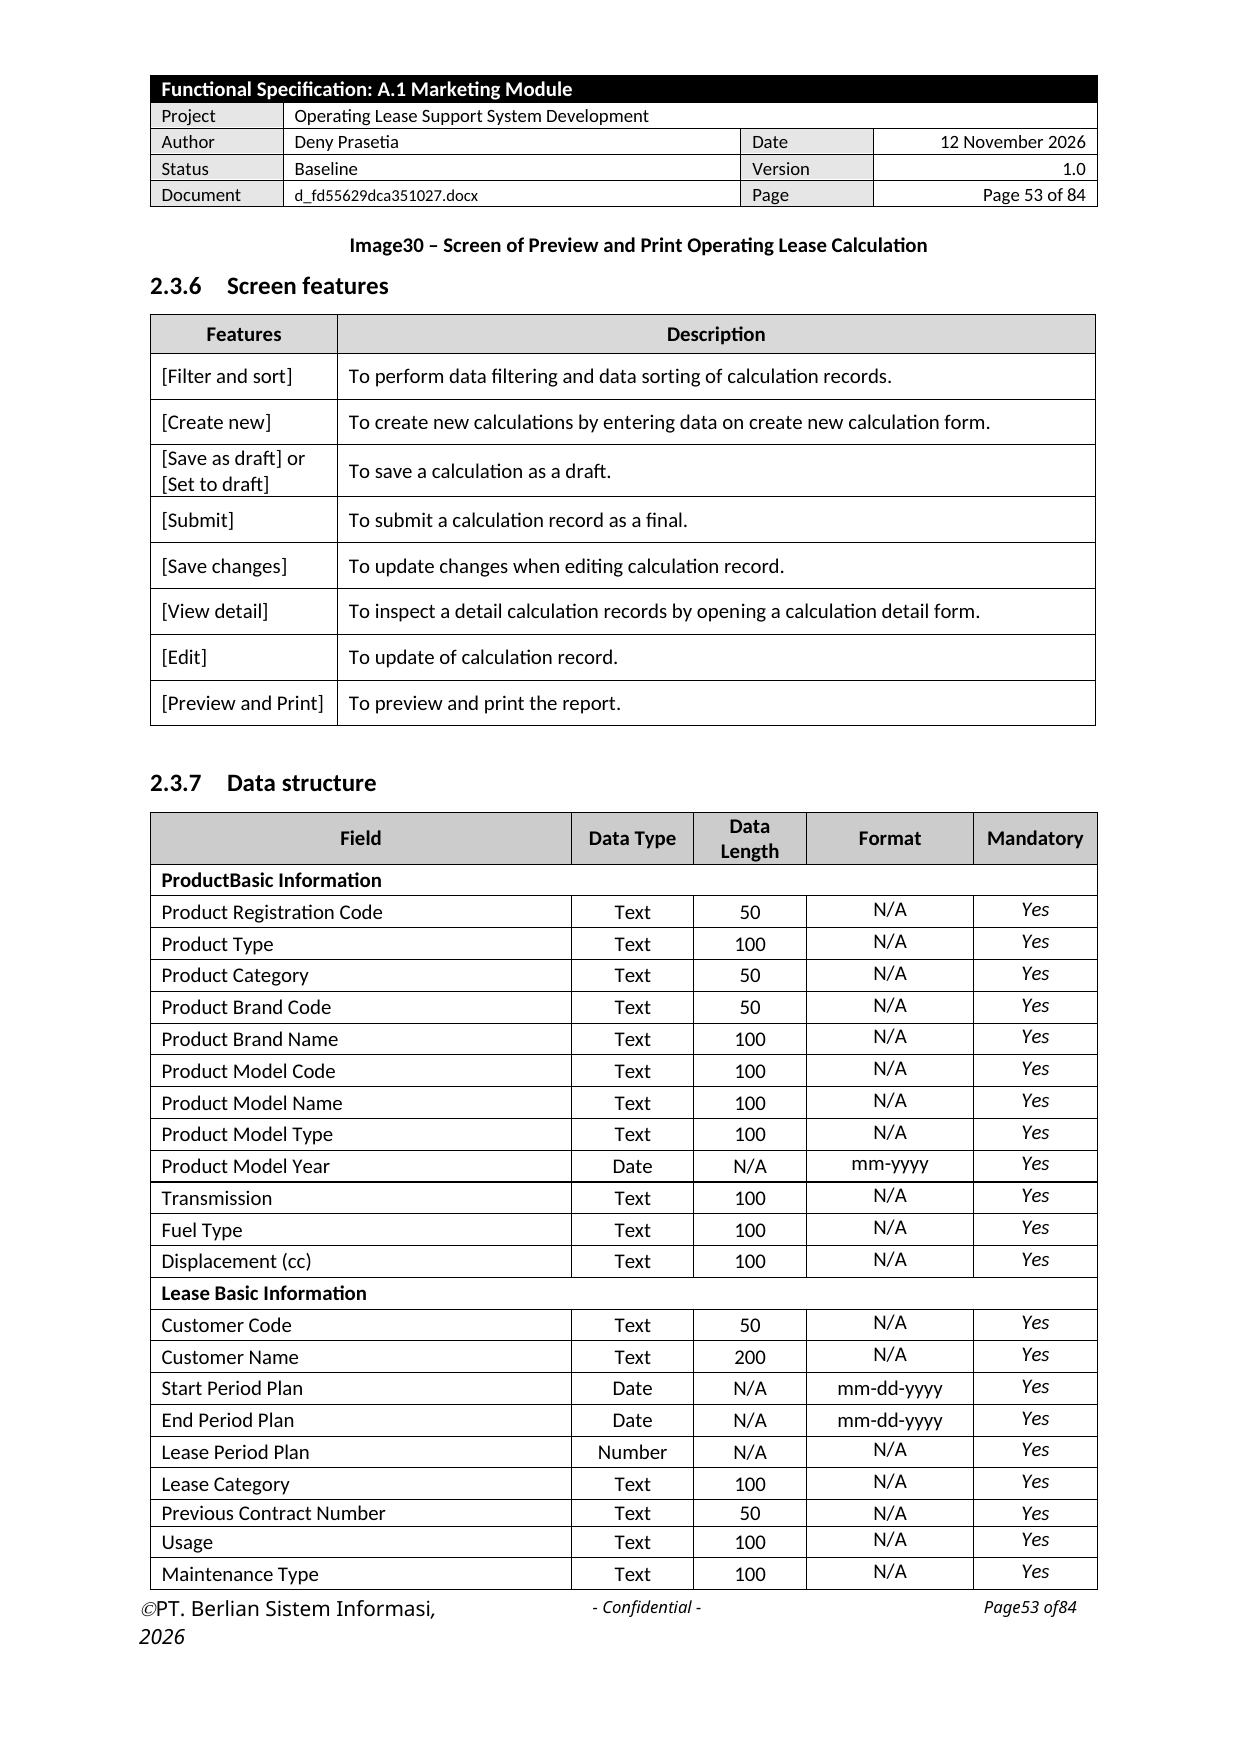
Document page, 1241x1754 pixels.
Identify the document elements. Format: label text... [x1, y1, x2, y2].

table_cell Previous Contract Number [151, 1500, 571, 1526]
table_cell Yes [974, 896, 1097, 927]
table_cell [Submit] [151, 497, 337, 542]
table_cell Yes [974, 928, 1097, 959]
table_cell Usage [151, 1527, 571, 1557]
table_cell N/A [807, 1341, 973, 1372]
table_cell Product Model Type [151, 1119, 571, 1149]
table_cell Lease Period Plan [151, 1437, 571, 1467]
table_cell N/A [694, 1151, 806, 1181]
table_cell N/A [807, 1500, 973, 1526]
table_header Format [807, 813, 973, 864]
table_cell N/A [807, 1024, 973, 1054]
table_cell N/A [807, 1183, 973, 1213]
table_cell Yes [974, 1527, 1097, 1557]
table_cell Product Model Name [151, 1087, 571, 1118]
table_cell Text [572, 1468, 693, 1499]
table_cell To inspect a detail calculation records by opening a calculation detail form. [338, 589, 1095, 634]
table_cell Date [572, 1405, 693, 1436]
table_cell Text [572, 1246, 693, 1277]
table_cell 50 [694, 896, 806, 927]
table_cell mm-yyyy [807, 1151, 973, 1181]
table_cell [Filter and sort] [151, 354, 337, 398]
text Image30 – Screen of Preview and Print Operating Lease Calculation [187, 232, 1090, 257]
table_cell Text [572, 1558, 693, 1589]
table_cell To update of calculation record. [338, 635, 1095, 679]
table_cell Text [572, 1055, 693, 1086]
table_cell Yes [974, 1087, 1097, 1118]
table_cell 100 [694, 1558, 806, 1589]
table_cell mm-dd-yyyy [807, 1373, 973, 1404]
table_cell Text [572, 1183, 693, 1213]
table_cell Lease Category [151, 1468, 571, 1499]
table_cell Text [572, 1341, 693, 1372]
table_cell Yes [974, 1151, 1097, 1181]
table_cell Product Brand Name [151, 1024, 571, 1054]
table_cell Text [572, 1214, 693, 1245]
table_cell N/A [807, 1527, 973, 1557]
table_cell 50 [694, 1310, 806, 1340]
table_cell [Create new] [151, 400, 337, 444]
table_cell Text [572, 992, 693, 1022]
table_cell N/A [807, 960, 973, 991]
table_cell To perform data filtering and data sorting of calculation records. [338, 354, 1095, 398]
table_cell To preview and print the report. [338, 681, 1095, 725]
table_cell Yes [974, 1024, 1097, 1054]
table_cell 100 [694, 1214, 806, 1245]
table_cell Number [572, 1437, 693, 1467]
table_cell 200 [694, 1341, 806, 1372]
table_cell To update changes when editing calculation record. [338, 543, 1095, 588]
table_cell [View detail] [151, 589, 337, 634]
subtitle Data structure [150, 767, 1090, 798]
table_cell [Preview and Print] [151, 681, 337, 725]
table_cell Text [572, 1087, 693, 1118]
table_cell Yes [974, 1468, 1097, 1499]
table_cell Customer Code [151, 1310, 571, 1340]
table_cell N/A [807, 928, 973, 959]
table_cell Text [572, 1310, 693, 1340]
table_cell Yes [974, 960, 1097, 991]
table_cell Yes [974, 1341, 1097, 1372]
table_cell Yes [974, 992, 1097, 1022]
table_cell N/A [694, 1405, 806, 1436]
table_cell Yes [974, 1558, 1097, 1589]
table_cell N/A [807, 1468, 973, 1499]
table_cell Displacement (cc) [151, 1246, 571, 1277]
table_cell Date [572, 1373, 693, 1404]
table_cell [Edit] [151, 635, 337, 679]
table_header Field [151, 813, 571, 864]
table_cell End Period Plan [151, 1405, 571, 1436]
table_cell Date [572, 1151, 693, 1181]
table_cell Yes [974, 1246, 1097, 1277]
table_cell Customer Name [151, 1341, 571, 1372]
table_cell Product Type [151, 928, 571, 959]
table_cell To save a calculation as a draft. [338, 445, 1095, 496]
table_cell Text [572, 960, 693, 991]
table_cell N/A [807, 1246, 973, 1277]
table_cell To submit a calculation record as a final. [338, 497, 1095, 542]
table_cell 100 [694, 1055, 806, 1086]
table_cell Lease Basic Information [151, 1278, 1097, 1308]
table_cell Product Model Year [151, 1151, 571, 1181]
table_cell Product Category [151, 960, 571, 991]
table_cell N/A [807, 992, 973, 1022]
table_cell 100 [694, 1087, 806, 1118]
table_cell Text [572, 928, 693, 959]
table_cell Text [572, 1527, 693, 1557]
table_cell Yes [974, 1119, 1097, 1149]
table_header Features [151, 315, 337, 353]
table_cell N/A [694, 1373, 806, 1404]
table_cell N/A [807, 1310, 973, 1340]
table_cell Yes [974, 1373, 1097, 1404]
table_cell N/A [807, 896, 973, 927]
table_cell 100 [694, 1183, 806, 1213]
table_cell Text [572, 896, 693, 927]
table_cell Yes [974, 1183, 1097, 1213]
table_cell Text [572, 1500, 693, 1526]
table_header Data Type [572, 813, 693, 864]
table_cell 50 [694, 992, 806, 1022]
table_cell Start Period Plan [151, 1373, 571, 1404]
table_cell 100 [694, 1024, 806, 1054]
table_cell Yes [974, 1214, 1097, 1245]
table_cell Text [572, 1119, 693, 1149]
table_cell Transmission [151, 1183, 571, 1213]
table_cell N/A [807, 1437, 973, 1467]
table_cell N/A [807, 1087, 973, 1118]
table_cell Product Registration Code [151, 896, 571, 927]
table_cell mm-dd-yyyy [807, 1405, 973, 1436]
table_cell Product Brand Code [151, 992, 571, 1022]
table_cell Maintenance Type [151, 1558, 571, 1589]
table_cell N/A [807, 1119, 973, 1149]
table_cell ProductBasic Information [151, 865, 1097, 895]
table_cell 100 [694, 1468, 806, 1499]
table_cell 100 [694, 1246, 806, 1277]
table_cell 100 [694, 1527, 806, 1557]
table_cell 50 [694, 960, 806, 991]
table_cell Yes [974, 1437, 1097, 1467]
table_cell Yes [974, 1405, 1097, 1436]
table_cell 100 [694, 928, 806, 959]
table_cell 50 [694, 1500, 806, 1526]
table_cell N/A [807, 1558, 973, 1589]
table_header Data Length [694, 813, 806, 864]
table_cell Yes [974, 1055, 1097, 1086]
table_cell [Save changes] [151, 543, 337, 588]
table_cell N/A [694, 1437, 806, 1467]
table_cell N/A [807, 1055, 973, 1086]
table_cell Text [572, 1024, 693, 1054]
subtitle Screen features [150, 270, 1090, 301]
table_cell Yes [974, 1310, 1097, 1340]
table_cell N/A [807, 1214, 973, 1245]
table_cell 100 [694, 1119, 806, 1149]
table_header Description [338, 315, 1095, 353]
table_cell To create new calculations by entering data on create new calculation form. [338, 400, 1095, 444]
table_header Mandatory [974, 813, 1097, 864]
table_cell Product Model Code [151, 1055, 571, 1086]
table_cell Fuel Type [151, 1214, 571, 1245]
table_cell [Save as draft] or [Set to draft] [151, 445, 337, 496]
table_cell Yes [974, 1500, 1097, 1526]
